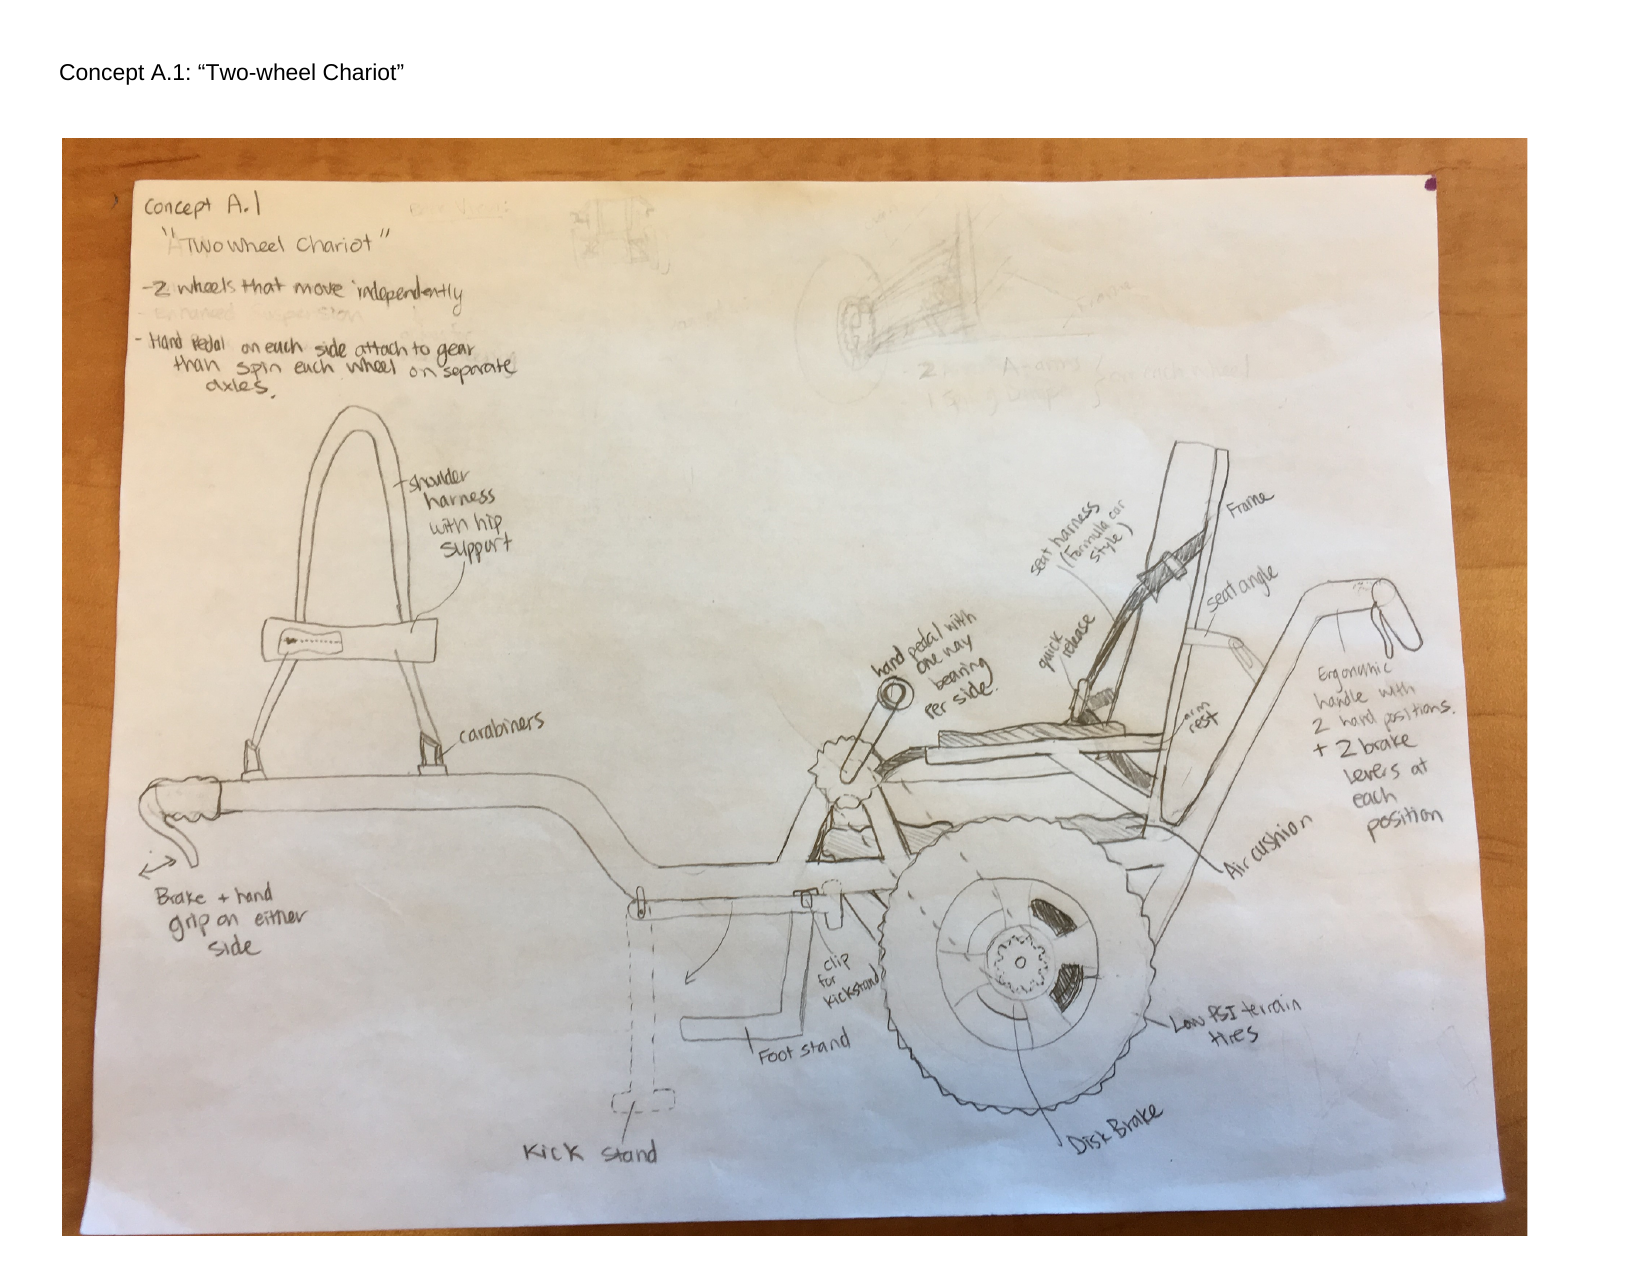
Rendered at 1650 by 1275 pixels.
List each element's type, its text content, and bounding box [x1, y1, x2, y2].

text Concept A.1: “Two-wheel Chariot” [59, 59, 1591, 85]
picture [62, 138, 1528, 1236]
